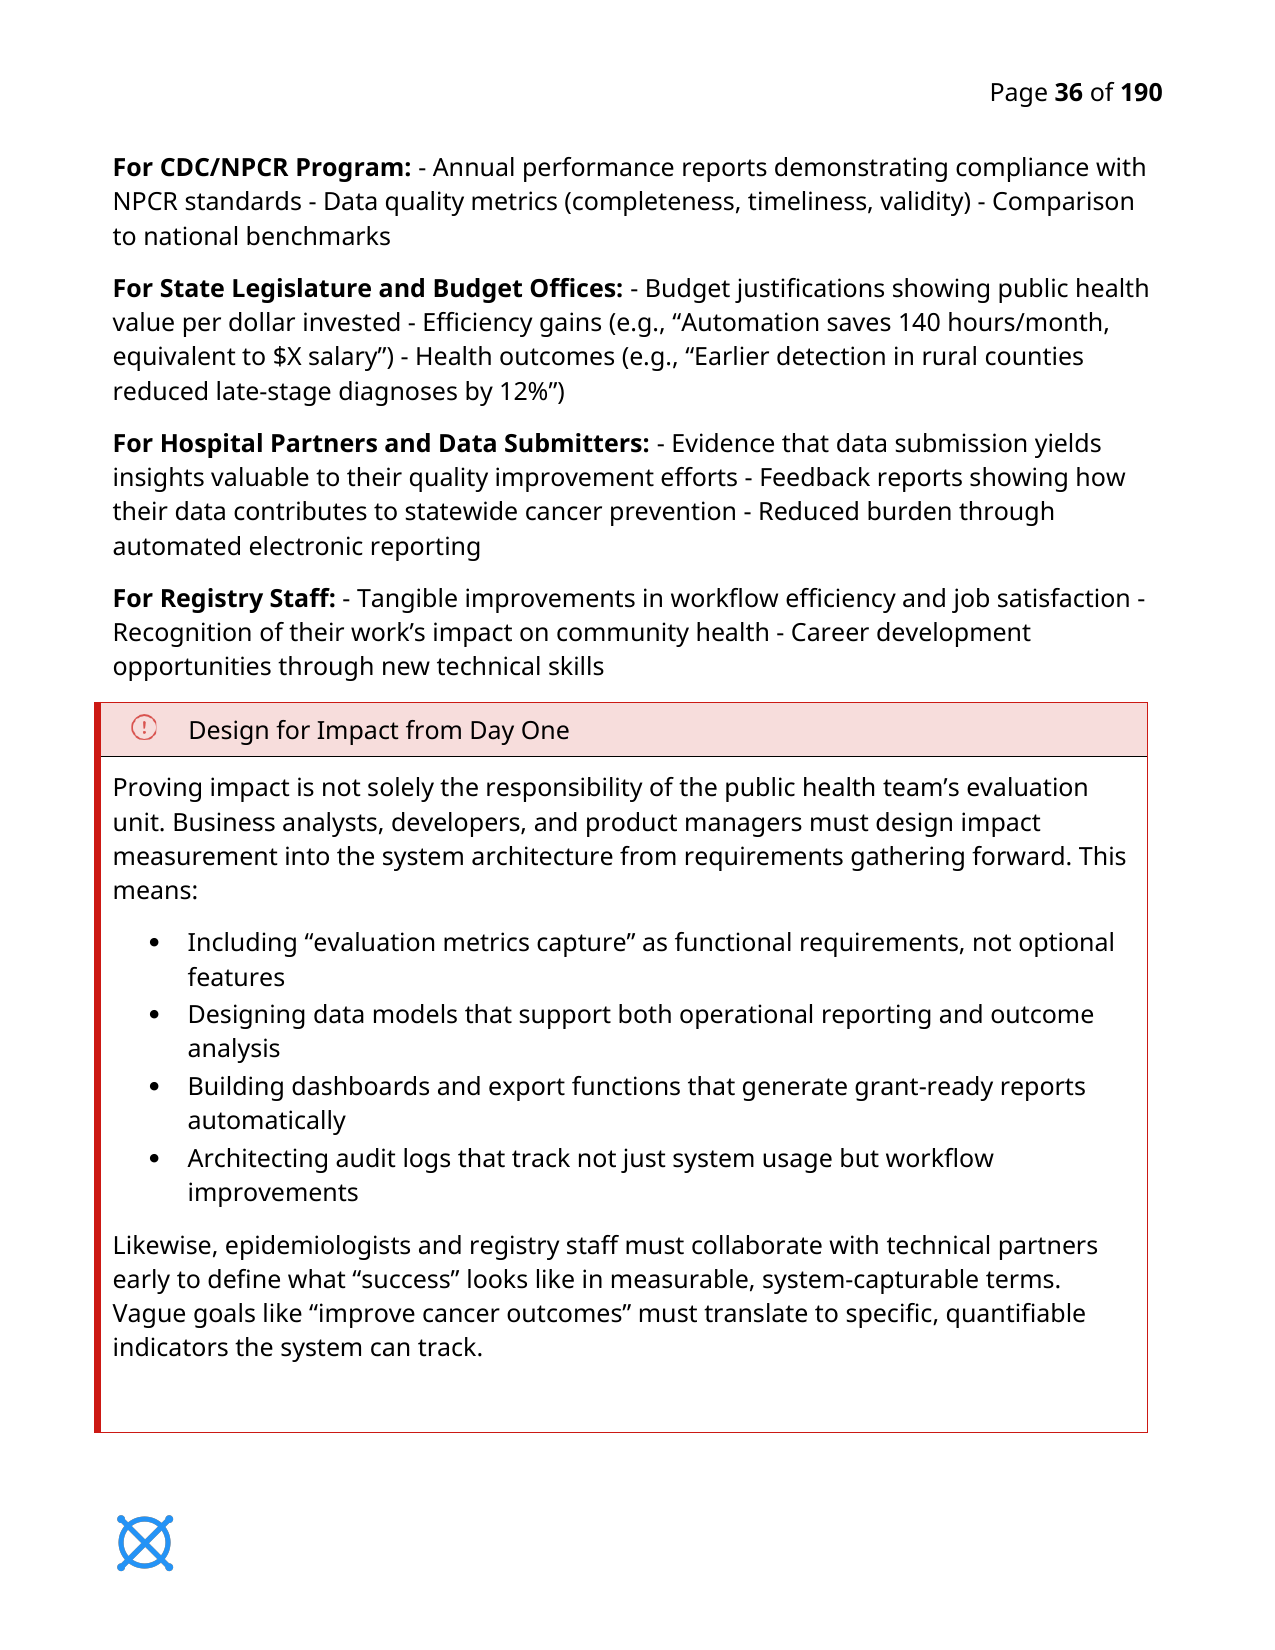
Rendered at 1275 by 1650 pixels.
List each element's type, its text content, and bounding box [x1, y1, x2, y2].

table_header Design for Impact from Day One [101, 703, 1147, 756]
text For Hospital Partners and Data Submitters: - Evidence that data submission yields insights valuable to their quality improvement efforts - Feedback reports showing how their data contributes to statewide cancer prevention - Reduced burden through automated electronic reporting [112, 426, 1162, 562]
text For State Legislature and Budget Offices: - Budget justifications showing public health value per dollar invested - Efficiency gains (e.g., “Automation saves 140 hours/month, equivalent to $X salary”) - Health outcomes (e.g., “Earlier detection in rural counties reduced late-stage diagnoses by 12%”) [112, 271, 1162, 407]
text For Registry Staff: - Tangible improvements in workflow efficiency and job satisfaction - Recognition of their work’s impact on community health - Career development opportunities through new technical skills [112, 581, 1162, 683]
text For CDC/NPCR Program: - Annual performance reports demonstrating compliance with NPCR standards - Data quality metrics (completeness, timeliness, validity) - Comparison to national benchmarks [112, 150, 1162, 252]
picture [112, 1511, 177, 1575]
table_cell Proving impact is not solely the responsibility of the public health team’s evaluation unit. Business analysts, developers, and product managers must design impact measurement into the system architecture from requirements gathering forward. This means: Including “evaluation metrics capture” as functional requirements, not optional features Designing data models that support both operational reporting and outcome analysis Building dashboards and export functions that generate grant-ready reports automatically Architecting audit logs that track not just system usage but workflow improvements Likewise, epidemiologists and registry staff must collaborate with technical partners early to define what “success” looks like in measurable, system-capturable terms. Vague goals like “improve cancer outcomes” must translate to specific, quantifiable indicators the system can track. [101, 757, 1147, 1432]
picture [131, 714, 157, 740]
